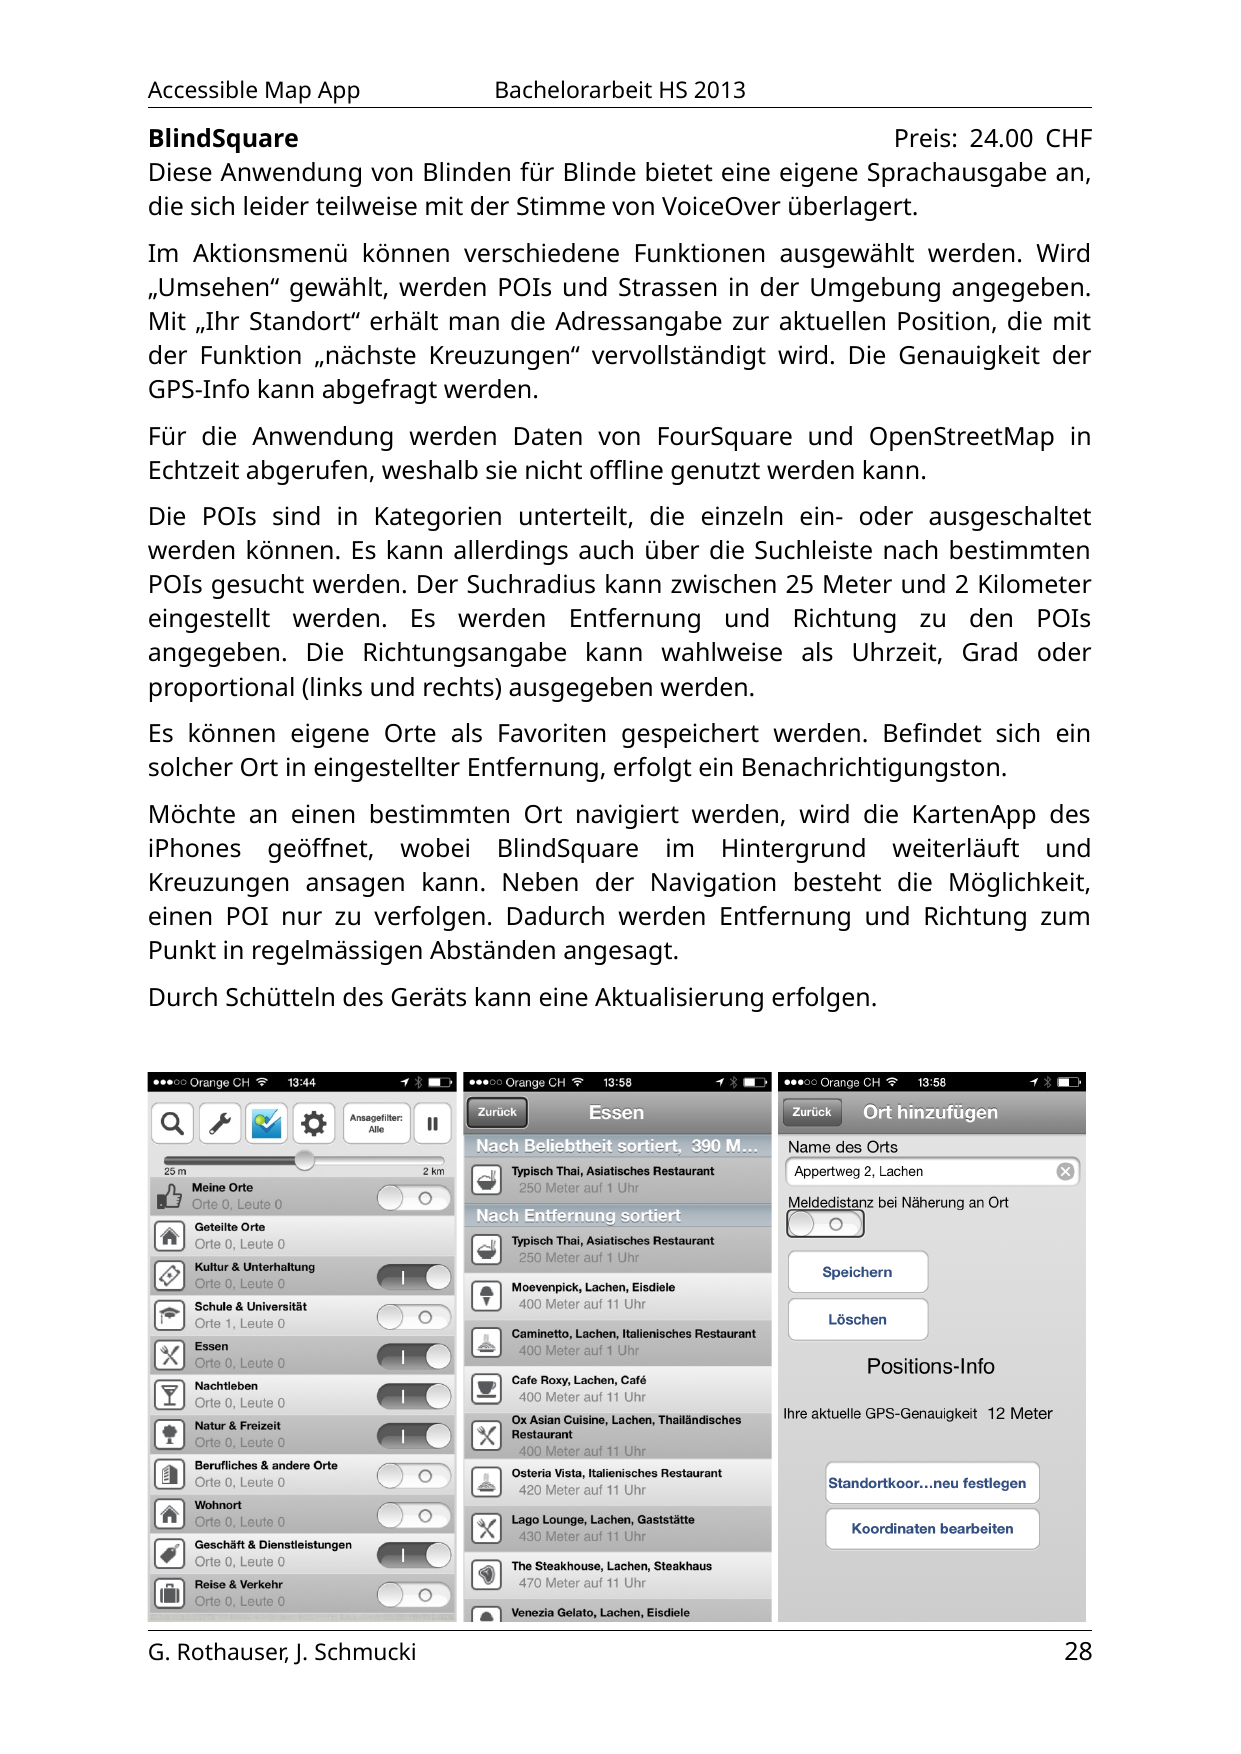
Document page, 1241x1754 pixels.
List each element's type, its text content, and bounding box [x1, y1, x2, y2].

text Für die Anwendung werden Daten von FourSquare und OpenStreetMap in Echtzeit abgerufen, weshalb sie nicht offline genutzt werden kann. [148, 418, 1092, 486]
text BlindSquare Preis: 24.00 CHF Diese Anwendung von Blinden für Blinde bietet eine eigene Sprachausgabe an, die sich leider teilweise mit der Stimme von VoiceOver überlagert. [148, 121, 1092, 223]
text Im Aktionsmenü können verschiedene Funktionen ausgewählt werden. Wird „Umsehen“ gewählt, werden POIs und Strassen in der Umgebung angegeben. Mit „Ihr Standort“ erhält man die Adressangabe zur aktuellen Position, die mit der Funktion „nächste Kreuzungen“ vervollständigt wird. Die Genauigkeit der GPS-Info kann abgefragt werden. [148, 235, 1092, 406]
text Es können eigene Orte als Favoriten gespeichert werden. Befindet sich ein solcher Ort in eingestellter Entfernung, erfolgt ein Benachrichtigungston. [148, 716, 1092, 784]
picture [147, 1072, 457, 1622]
text Die POIs sind in Kategorien unterteilt, die einzeln ein- oder ausgeschaltet werden können. Es kann allerdings auch über die Suchleiste nach bestimmten POIs gesucht werden. Der Suchradius kann zwischen 25 Meter und 2 Kilometer eingestellt werden. Es werden Entfernung und Richtung zu den POIs angegeben. Die Richtungsangabe kann wahlweise als Uhrzeit, Grad oder proportional (links und rechts) ausgegeben werden. [148, 499, 1092, 703]
text Möchte an einen bestimmten Ort navigiert werden, wird die KartenApp des iPhones geöffnet, wobei BlindSquare im Hintergrund weiterläuft und Kreuzungen ansagen kann. Neben der Navigation besteht die Möglichkeit, einen POI nur zu verfolgen. Dadurch werden Entfernung und Richtung zum Punkt in regelmässigen Abständen angesagt. [148, 796, 1092, 967]
picture [778, 1072, 1086, 1622]
text Durch Schütteln des Geräts kann eine Aktualisierung erfolgen. [148, 979, 1092, 1013]
picture [463, 1072, 772, 1622]
